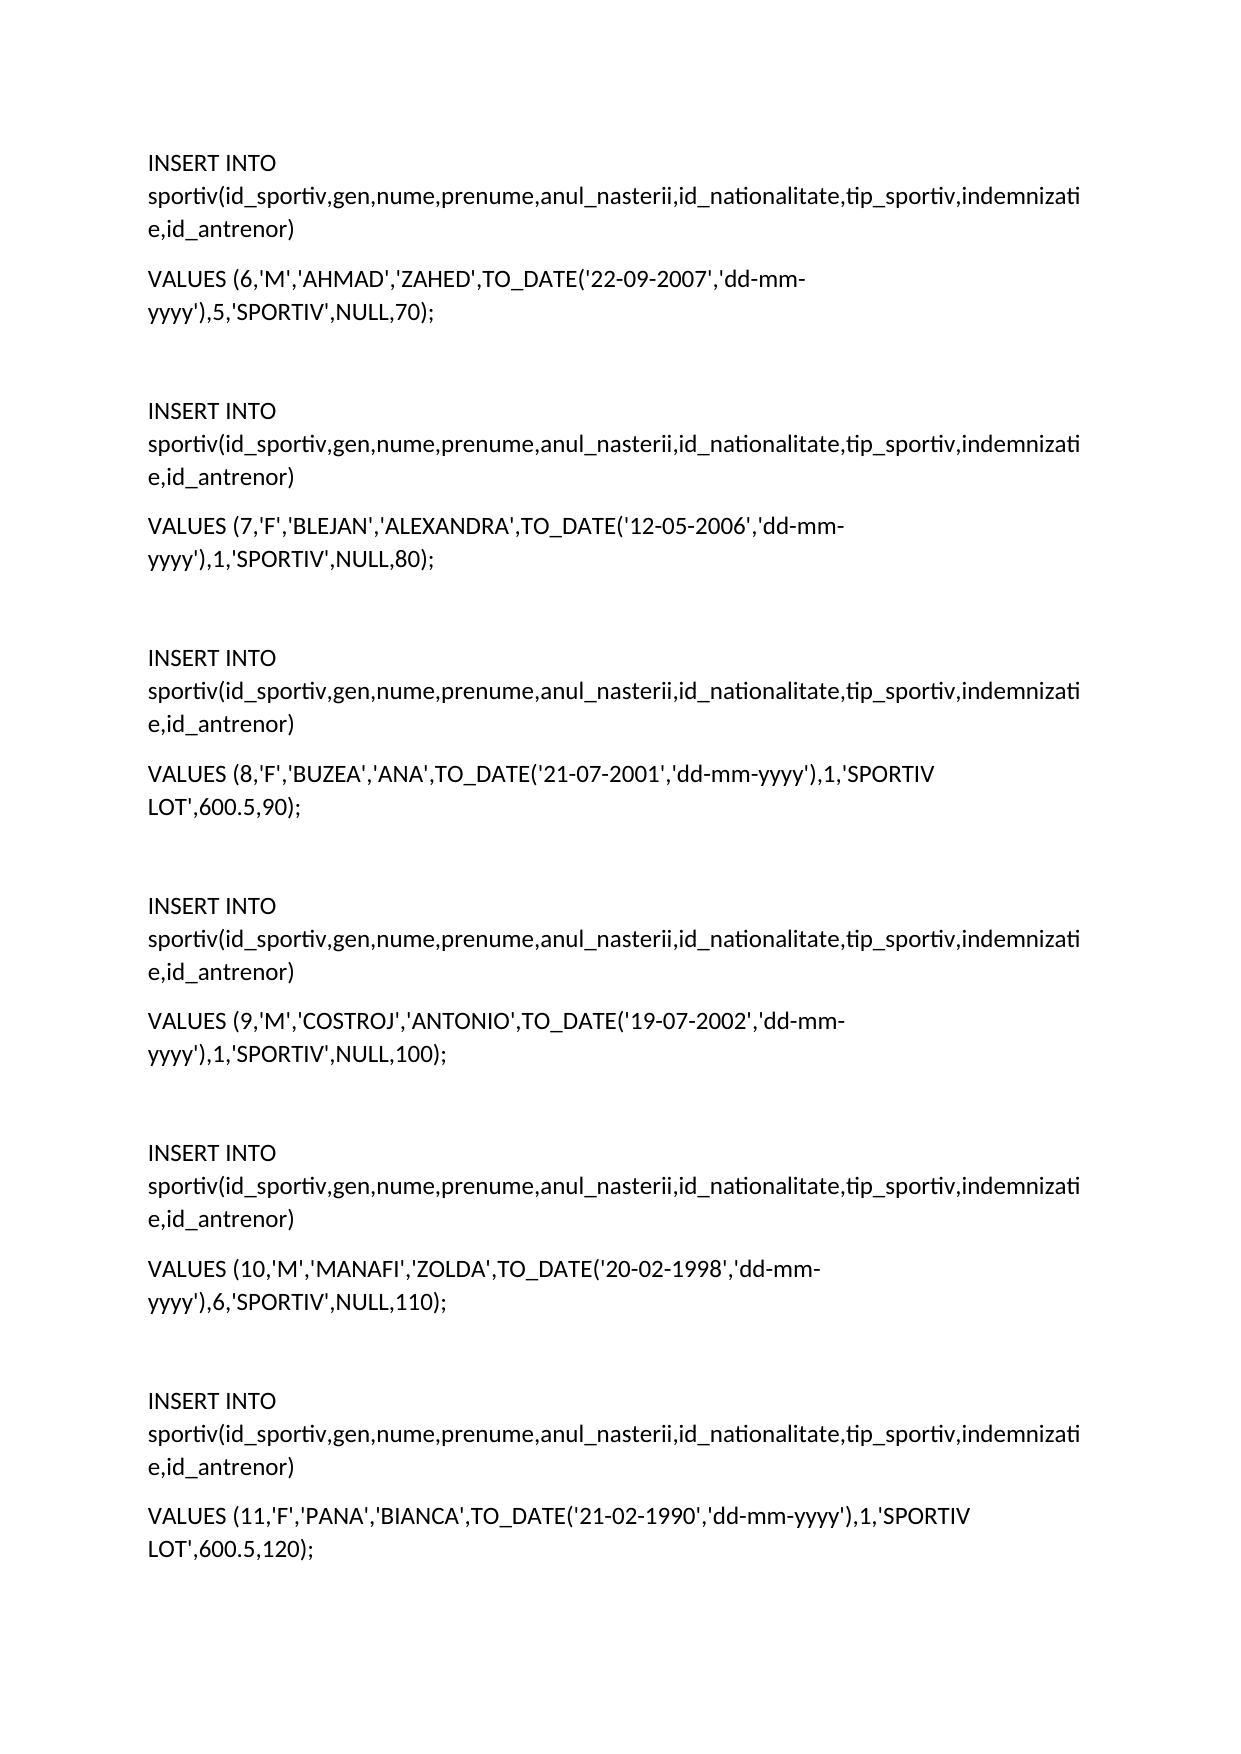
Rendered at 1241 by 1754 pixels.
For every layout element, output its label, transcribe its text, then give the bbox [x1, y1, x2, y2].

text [148, 148, 1093, 244]
text VALUES (8,'F','BUZEA','ANA',TO_DATE('21-07-2001','dd-mm-yyyy'),1,'SPORTIV LOT',600.5,90); [148, 758, 1093, 821]
text VALUES (6,'M','AHMAD','ZAHED',TO_DATE('22-09-2007','dd-mm-yyyy'),5,'SPORTIV',NULL,70); [148, 263, 1093, 326]
text VALUES (11,'F','PANA','BIANCA',TO_DATE('21-02-1990','dd-mm-yyyy'),1,'SPORTIV LOT',600.5,120); [148, 1501, 1093, 1564]
text VALUES (9,'M','COSTROJ','ANTONIO',TO_DATE('19-07-2002','dd-mm-yyyy'),1,'SPORTIV',NULL,100); [148, 1006, 1093, 1069]
text VALUES (7,'F','BLEJAN','ALEXANDRA',TO_DATE('12-05-2006','dd-mm-yyyy'),1,'SPORTIV',NULL,80); [148, 511, 1093, 574]
text INSERT INTO sportiv(id_sportiv,gen,nume,prenume,anul_nasterii,id_nationalitate,tip_sportiv,indemnizatie,id_antrenor) [148, 395, 1093, 491]
text INSERT INTO sportiv(id_sportiv,gen,nume,prenume,anul_nasterii,id_nationalitate,tip_sportiv,indemnizatie,id_antrenor) [148, 1138, 1093, 1234]
text INSERT INTO sportiv(id_sportiv,gen,nume,prenume,anul_nasterii,id_nationalitate,tip_sportiv,indemnizatie,id_antrenor) [148, 643, 1093, 739]
text INSERT INTO sportiv(id_sportiv,gen,nume,prenume,anul_nasterii,id_nationalitate,tip_sportiv,indemnizatie,id_antrenor) [148, 890, 1093, 986]
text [148, 1385, 1093, 1481]
text VALUES (10,'M','MANAFI','ZOLDA',TO_DATE('20-02-1998','dd-mm-yyyy'),6,'SPORTIV',NULL,110); [148, 1253, 1093, 1316]
